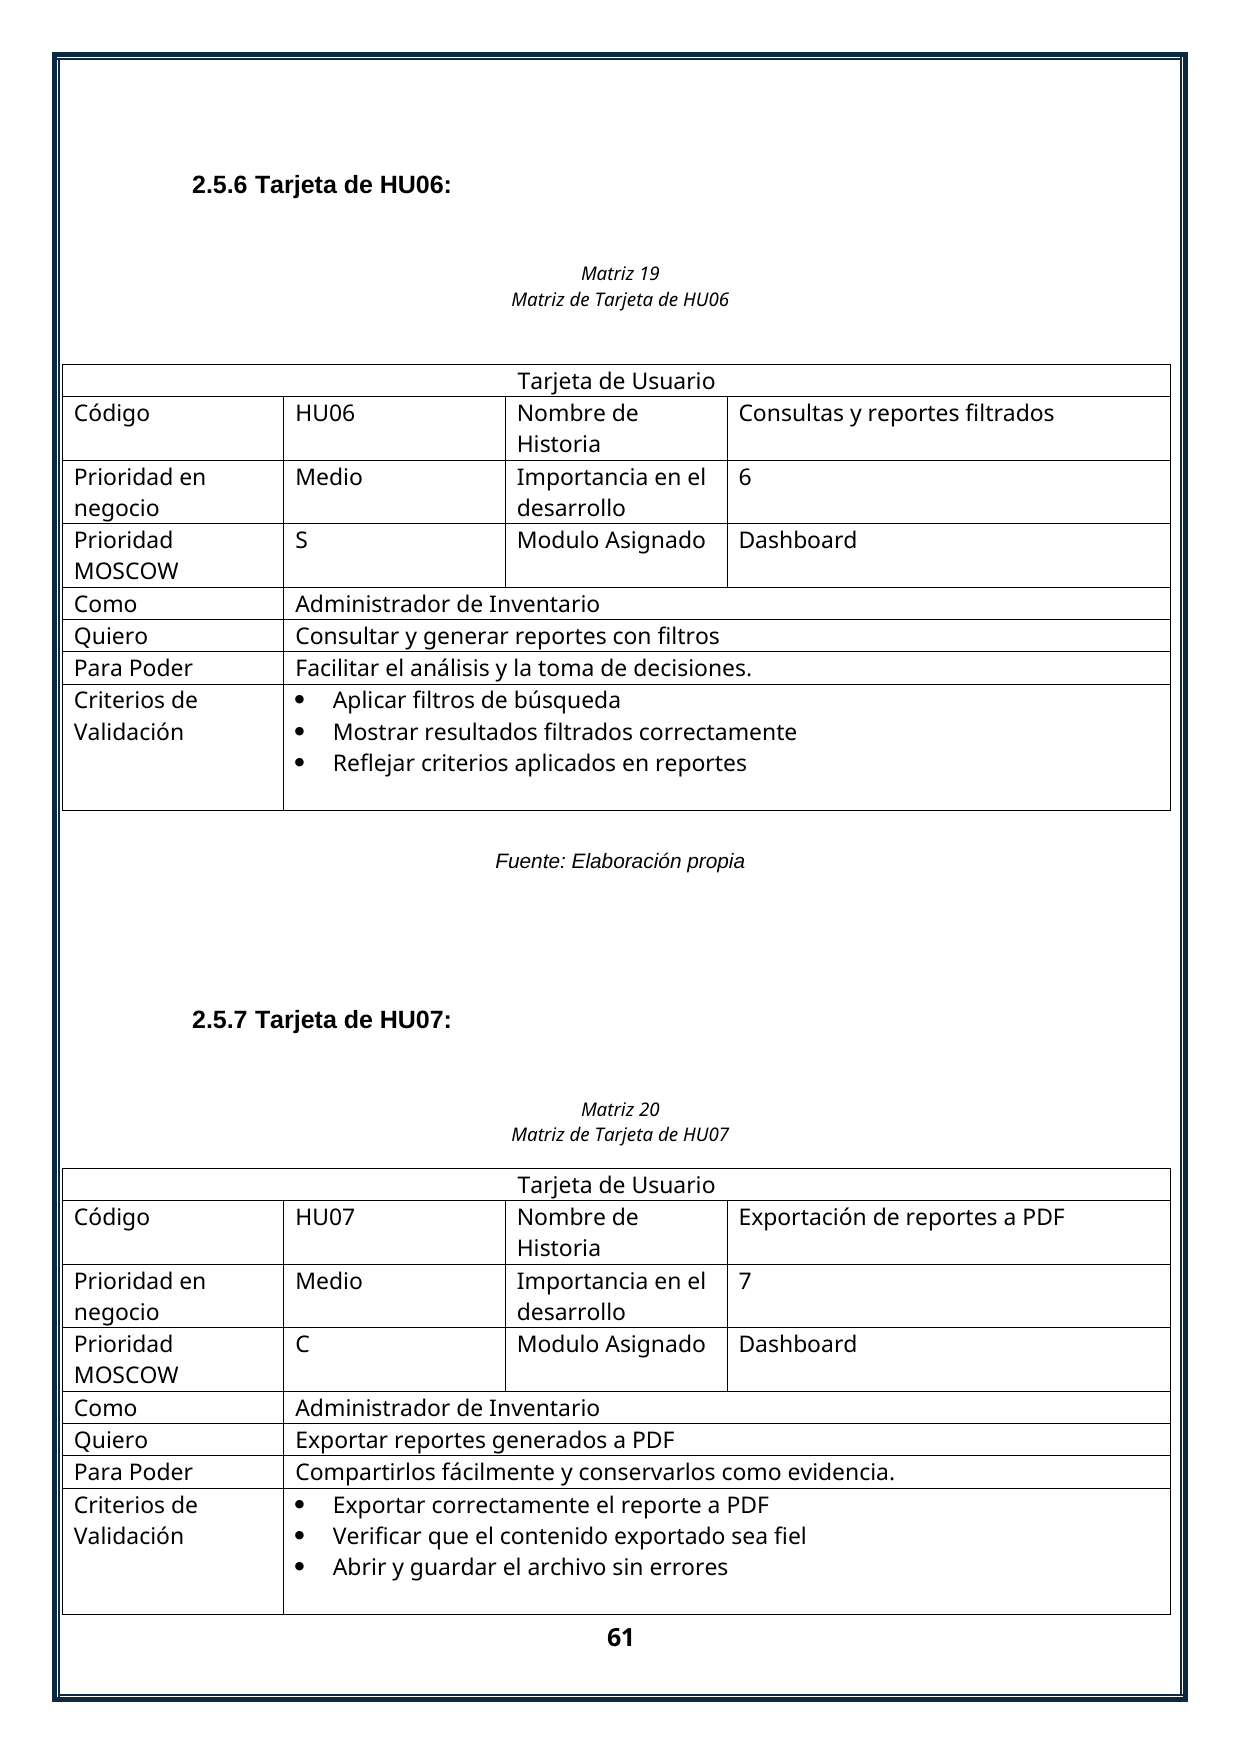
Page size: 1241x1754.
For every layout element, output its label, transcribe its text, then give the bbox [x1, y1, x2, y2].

table_cell Consultas y reportes filtrados [728, 397, 1170, 459]
text Matriz 19 Matriz de Tarjeta de HU06 [74, 261, 1166, 312]
text Fuente: Elaboración propia [74, 849, 1166, 873]
table_cell Administrador de Inventario [284, 588, 1170, 619]
table_cell Código [63, 1201, 283, 1263]
table_cell Quiero [63, 1424, 283, 1455]
table_cell Para Poder [63, 652, 283, 683]
table_cell Para Poder [63, 1456, 283, 1487]
table_cell Prioridad en negocio [63, 1265, 283, 1327]
table_cell Administrador de Inventario [284, 1392, 1170, 1423]
subtitle Tarjeta de HU07: [192, 1004, 1166, 1033]
table_cell Prioridad en negocio [63, 461, 283, 523]
table_cell Quiero [63, 620, 283, 651]
table_cell Exportar reportes generados a PDF [284, 1424, 1170, 1455]
table_cell 7 [728, 1265, 1170, 1327]
table_cell Medio [284, 461, 505, 523]
table_cell C [284, 1328, 505, 1391]
table_cell Prioridad MOSCOW [63, 524, 283, 587]
table_cell 6 [728, 461, 1170, 523]
subtitle Tarjeta de HU06: [192, 169, 1166, 198]
text Matriz 20 Matriz de Tarjeta de HU07 [74, 1096, 1166, 1147]
table_cell Dashboard [728, 1328, 1170, 1391]
table_cell Modulo Asignado [506, 1328, 727, 1391]
table_cell Nombre de Historia [506, 1201, 727, 1263]
table_cell Importancia en el desarrollo [506, 461, 727, 523]
table_cell Dashboard [728, 524, 1170, 587]
table_cell HU06 [284, 397, 505, 459]
table_cell Compartirlos fácilmente y conservarlos como evidencia. [284, 1456, 1170, 1487]
table_header Tarjeta de Usuario [63, 365, 1170, 396]
table_cell Criterios de Validación [63, 685, 283, 809]
table_cell Prioridad MOSCOW [63, 1328, 283, 1391]
table_cell Medio [284, 1265, 505, 1327]
table_cell Facilitar el análisis y la toma de decisiones. [284, 652, 1170, 683]
table_cell S [284, 524, 505, 587]
table_cell Aplicar filtros de búsqueda Mostrar resultados filtrados correctamente Reflejar criterios aplicados en reportes [284, 685, 1170, 809]
table_cell Nombre de Historia [506, 397, 727, 459]
table_header Tarjeta de Usuario [63, 1169, 1170, 1200]
table_cell Exportar correctamente el reporte a PDF Verificar que el contenido exportado sea fiel Abrir y guardar el archivo sin errores [284, 1489, 1170, 1613]
table_cell Como [63, 588, 283, 619]
table_cell Como [63, 1392, 283, 1423]
table_cell Importancia en el desarrollo [506, 1265, 727, 1327]
table_cell Exportación de reportes a PDF [728, 1201, 1170, 1263]
table_cell HU07 [284, 1201, 505, 1263]
table_cell Criterios de Validación [63, 1489, 283, 1613]
table_cell Modulo Asignado [506, 524, 727, 587]
table_cell Código [63, 397, 283, 459]
table_cell Consultar y generar reportes con filtros [284, 620, 1170, 651]
